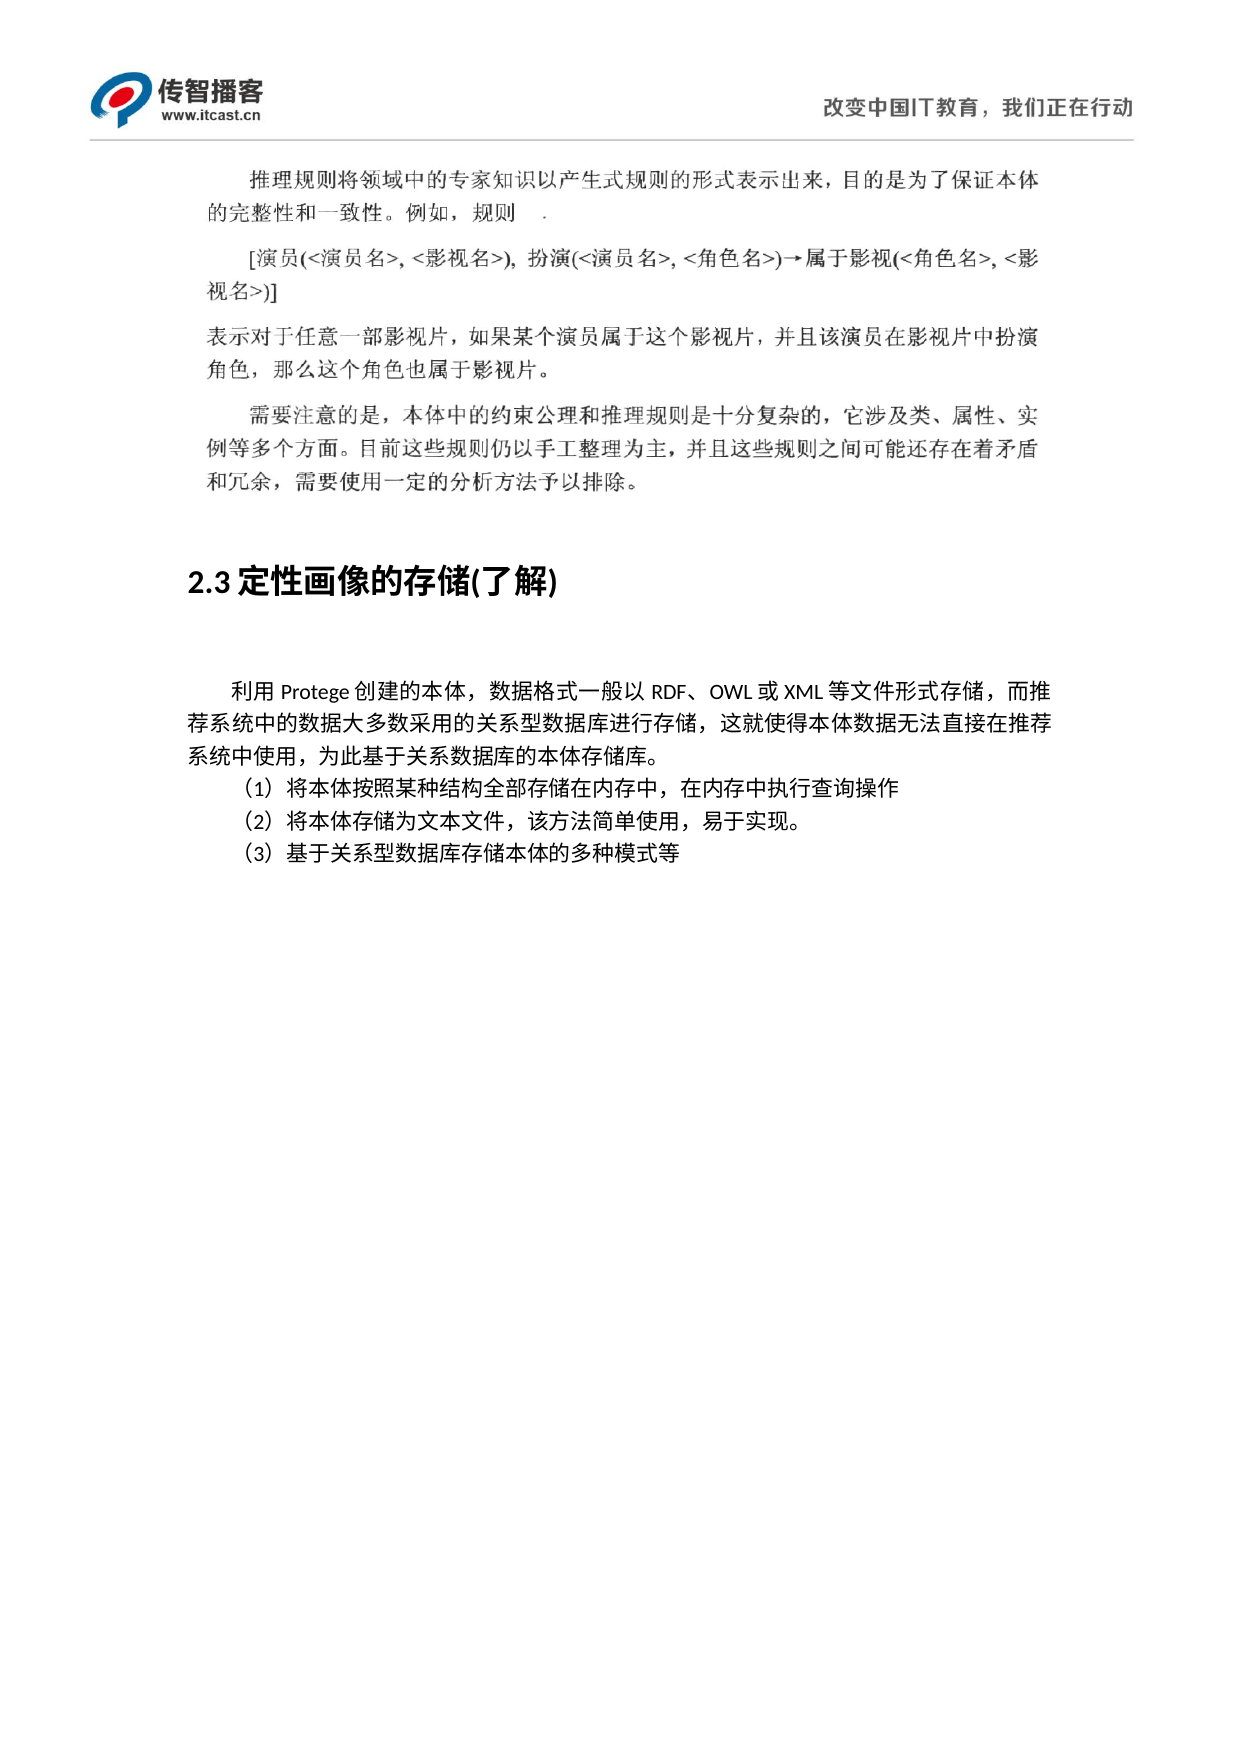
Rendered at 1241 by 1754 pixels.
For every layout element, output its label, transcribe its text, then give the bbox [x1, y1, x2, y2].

list 基于关系型数据库存储本体的多种模式等 [187, 836, 1053, 868]
list 将本体存储为文本文件，该方法简单使用，易于实现。 [187, 803, 1053, 836]
picture [187, 162, 1052, 497]
list 将本体按照某种结构全部存储在内存中，在内存中执行查询操作 [187, 771, 1053, 803]
subtitle 2.3定性画像的存储(了解) [187, 547, 1053, 612]
list 利用Protege创建的本体，数据格式一般以RDF、OWL或XML等文件形式存储，而推荐系统中的数据大多数采用的关系型数据库进行存储，这就使得本体数据无法直接在推荐系统中使用，为此基于关系数据库的本体存储库。 [187, 673, 1053, 771]
picture [0, 0, 1237, 148]
